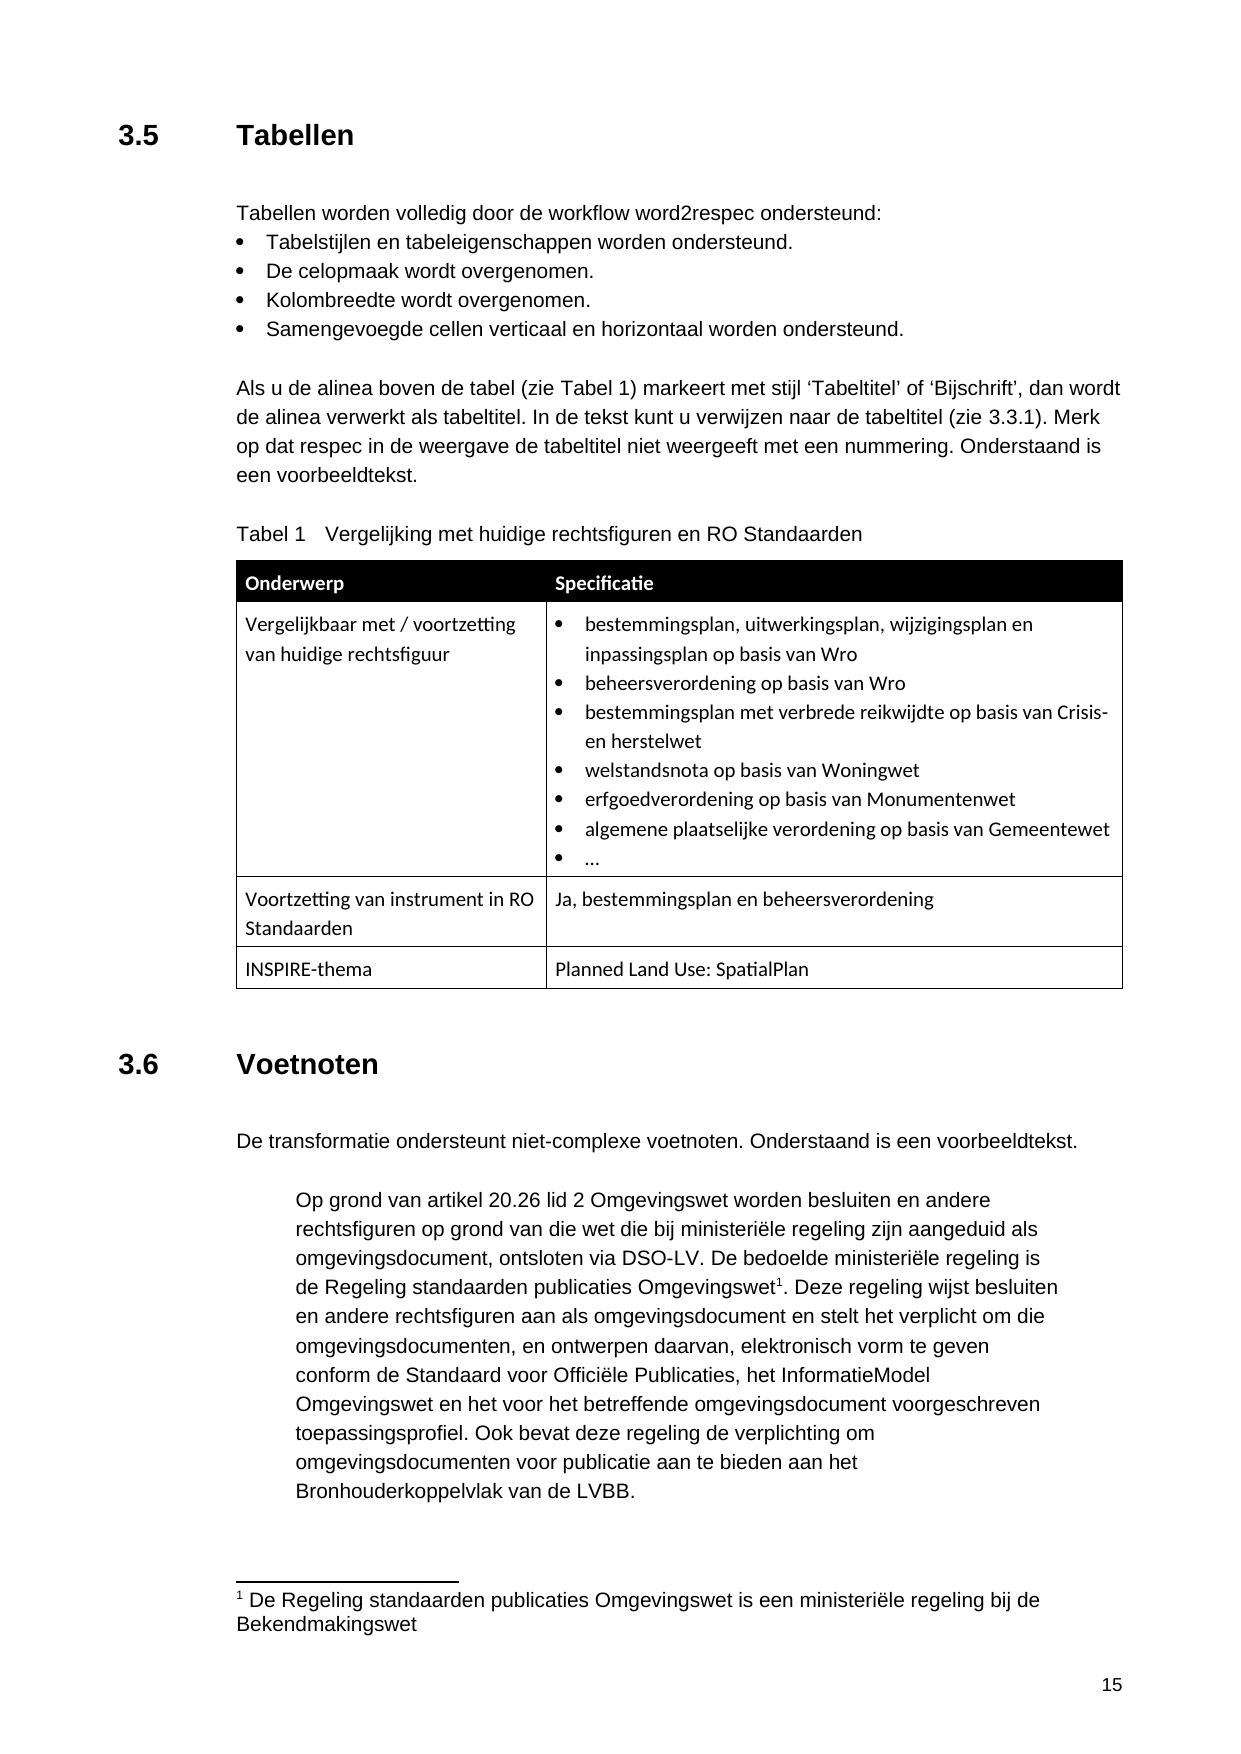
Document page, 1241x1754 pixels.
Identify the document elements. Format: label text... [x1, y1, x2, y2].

text Als u de alinea boven de tabel (zie Tabel 1) markeert met stijl ‘Tabeltitel’ of ‘Bijschrift’, dan wordt de alinea verwerkt als tabeltitel. In de tekst kunt u verwijzen naar de tabeltitel (zie 3.3.1). Merk op dat respec in de weergave de tabeltitel niet weergeeft met een nummering. Onderstaand is een voorbeeldtekst. [236, 370, 1122, 487]
list Tabelstijlen en tabeleigenschappen worden ondersteund. [236, 224, 1122, 254]
list Samengevoegde cellen verticaal en horizontaal worden ondersteund. [236, 312, 1122, 341]
table_cell Voortzetting van instrument in RO Standaarden [237, 877, 546, 946]
subtitle Voetnoten [118, 1047, 1122, 1080]
text Tabellen worden volledig door de workflow word2respec ondersteund: [236, 195, 1122, 224]
list Kolombreedte wordt overgenomen. [236, 283, 1122, 312]
table_cell Ja, bestemmingsplan en beheersverordening [547, 877, 1122, 946]
table_cell bestemmingsplan, uitwerkingsplan, wijzigingsplan en inpassingsplan op basis van Wro beheersverordening op basis van Wro bestemmingsplan met verbrede reikwijdte op basis van Crisis- en herstelwet welstandsnota op basis van Woningwet erfgoedverordening op basis van Monumentenwet algemene plaatselijke verordening op basis van Gemeentewet … [547, 602, 1122, 876]
text Vergelijking met huidige rechtsfiguren en RO Standaarden [236, 516, 1122, 545]
text De transformatie ondersteunt niet-complexe voetnoten. Onderstaand is een voorbeeldtekst. [236, 1124, 1122, 1153]
subtitle Tabellen [118, 118, 1122, 152]
table_cell INSPIRE-thema [237, 947, 546, 987]
table_cell Vergelijkbaar met / voortzetting van huidige rechtsfiguur [237, 602, 546, 876]
table_header Specificatie [547, 561, 1122, 601]
list De celopmaak wordt overgenomen. [236, 254, 1122, 283]
text Op grond van artikel 20.26 lid 2 Omgevingswet worden besluiten en andere rechtsfiguren op grond van die wet die bij ministeriële regeling zijn aangeduid als omgevingsdocument, ontsloten via DSO-LV. De bedoelde ministeriële regeling is de Regeling standaarden publicaties Omgevingswet. Deze regeling wijst besluiten en andere rechtsfiguren aan als omgevingsdocument en stelt het verplicht om die omgevingsdocumenten, en ontwerpen daarvan, elektronisch vorm te geven conform de Standaard voor Officiële Publicaties, het InformatieModel Omgevingswet en het voor het betreffende omgevingsdocument voorgeschreven toepassingsprofiel. Ook bevat deze regeling de verplichting om omgevingsdocumenten voor publicatie aan te bieden aan het Bronhouderkoppelvlak van de LVBB. [295, 1182, 1063, 1503]
table_header Onderwerp [237, 561, 546, 601]
table_cell Planned Land Use: SpatialPlan [547, 947, 1122, 987]
